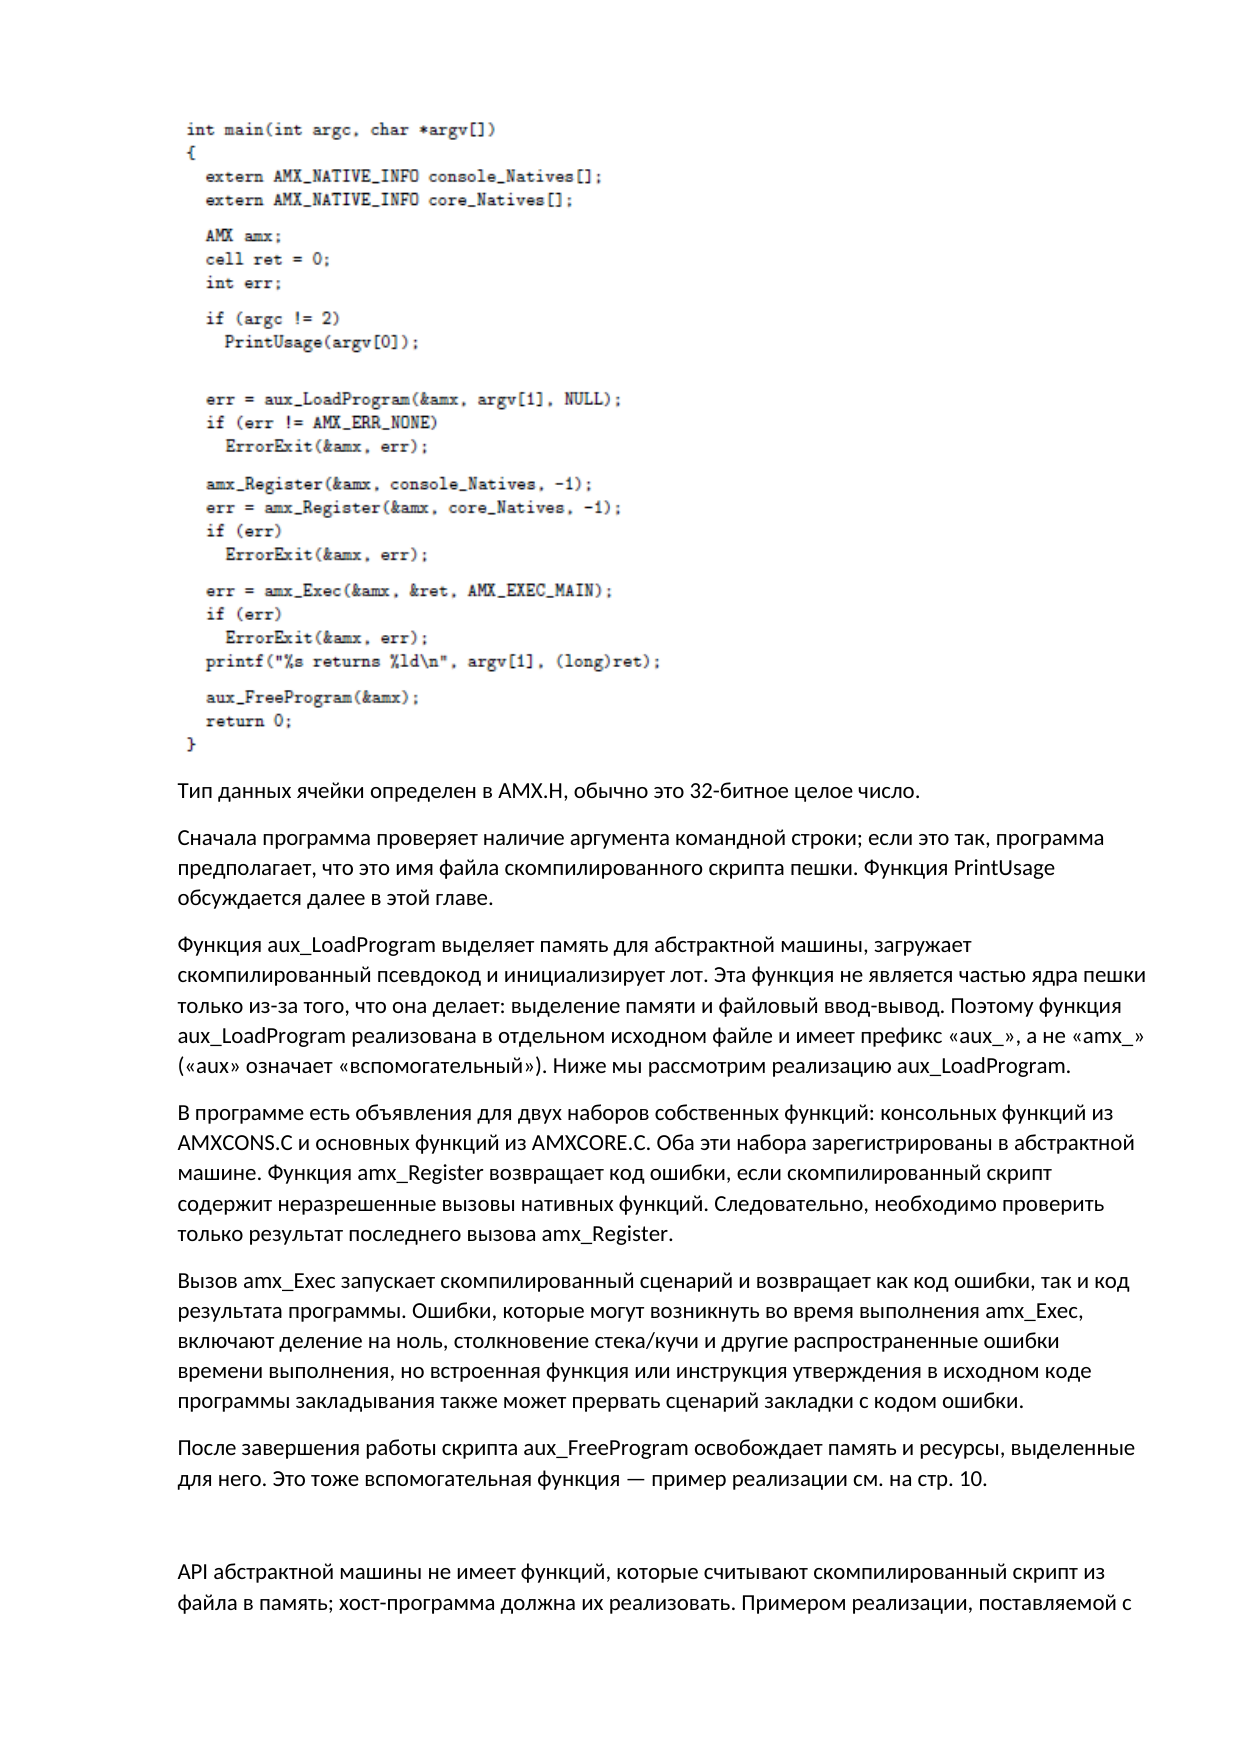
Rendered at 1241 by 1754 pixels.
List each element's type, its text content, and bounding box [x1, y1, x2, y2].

text Тип данных ячейки определен в AMX.H, обычно это 32-битное целое число. [177, 776, 1152, 804]
text Сначала программа проверяет наличие аргумента командной строки; если это так, программа предполагает, что это имя файла скомпилированного скрипта пешки. Функция PrintUsage обсуждается далее в этой главе. [177, 823, 1152, 911]
picture [177, 118, 609, 365]
text Вызов amx_Exec запускает скомпилированный сценарий и возвращает как код ошибки, так и код результата программы. Ошибки, которые могут возникнуть во время выполнения amx_Exec, включают деление на ноль, столкновение стека/кучи и другие распространенные ошибки времени выполнения, но встроенная функция или инструкция утверждения в исходном коде программы закладывания также может прервать сценарий закладки с кодом ошибки. [177, 1266, 1152, 1414]
text Функция aux_LoadProgram выделяет память для абстрактной машины, загружает скомпилированный псевдокод и инициализирует лот. Эта функция не является частью ядра пешки только из-за того, что она делает: выделение памяти и файловый ввод-вывод. Поэтому функция aux_LoadProgram реализована в отдельном исходном файле и имеет префикс «aux_», а не «amx_» («aux» означает «вспомогательный»). Ниже мы рассмотрим реализацию aux_LoadProgram. [177, 930, 1152, 1079]
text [177, 1557, 1152, 1616]
picture [177, 383, 671, 758]
text После завершения работы скрипта aux_FreeProgram освобождает память и ресурсы, выделенные для него. Это тоже вспомогательная функция — пример реализации см. на стр. 10. [177, 1433, 1152, 1492]
text В программе есть объявления для двух наборов собственных функций: консольных функций из AMXCONS.C и основных функций из AMXCORE.C. Оба эти набора зарегистрированы в абстрактной машине. Функция amx_Register возвращает код ошибки, если скомпилированный скрипт содержит неразрешенные вызовы нативных функций. Следовательно, необходимо проверить только результат последнего вызова amx_Register. [177, 1098, 1152, 1247]
